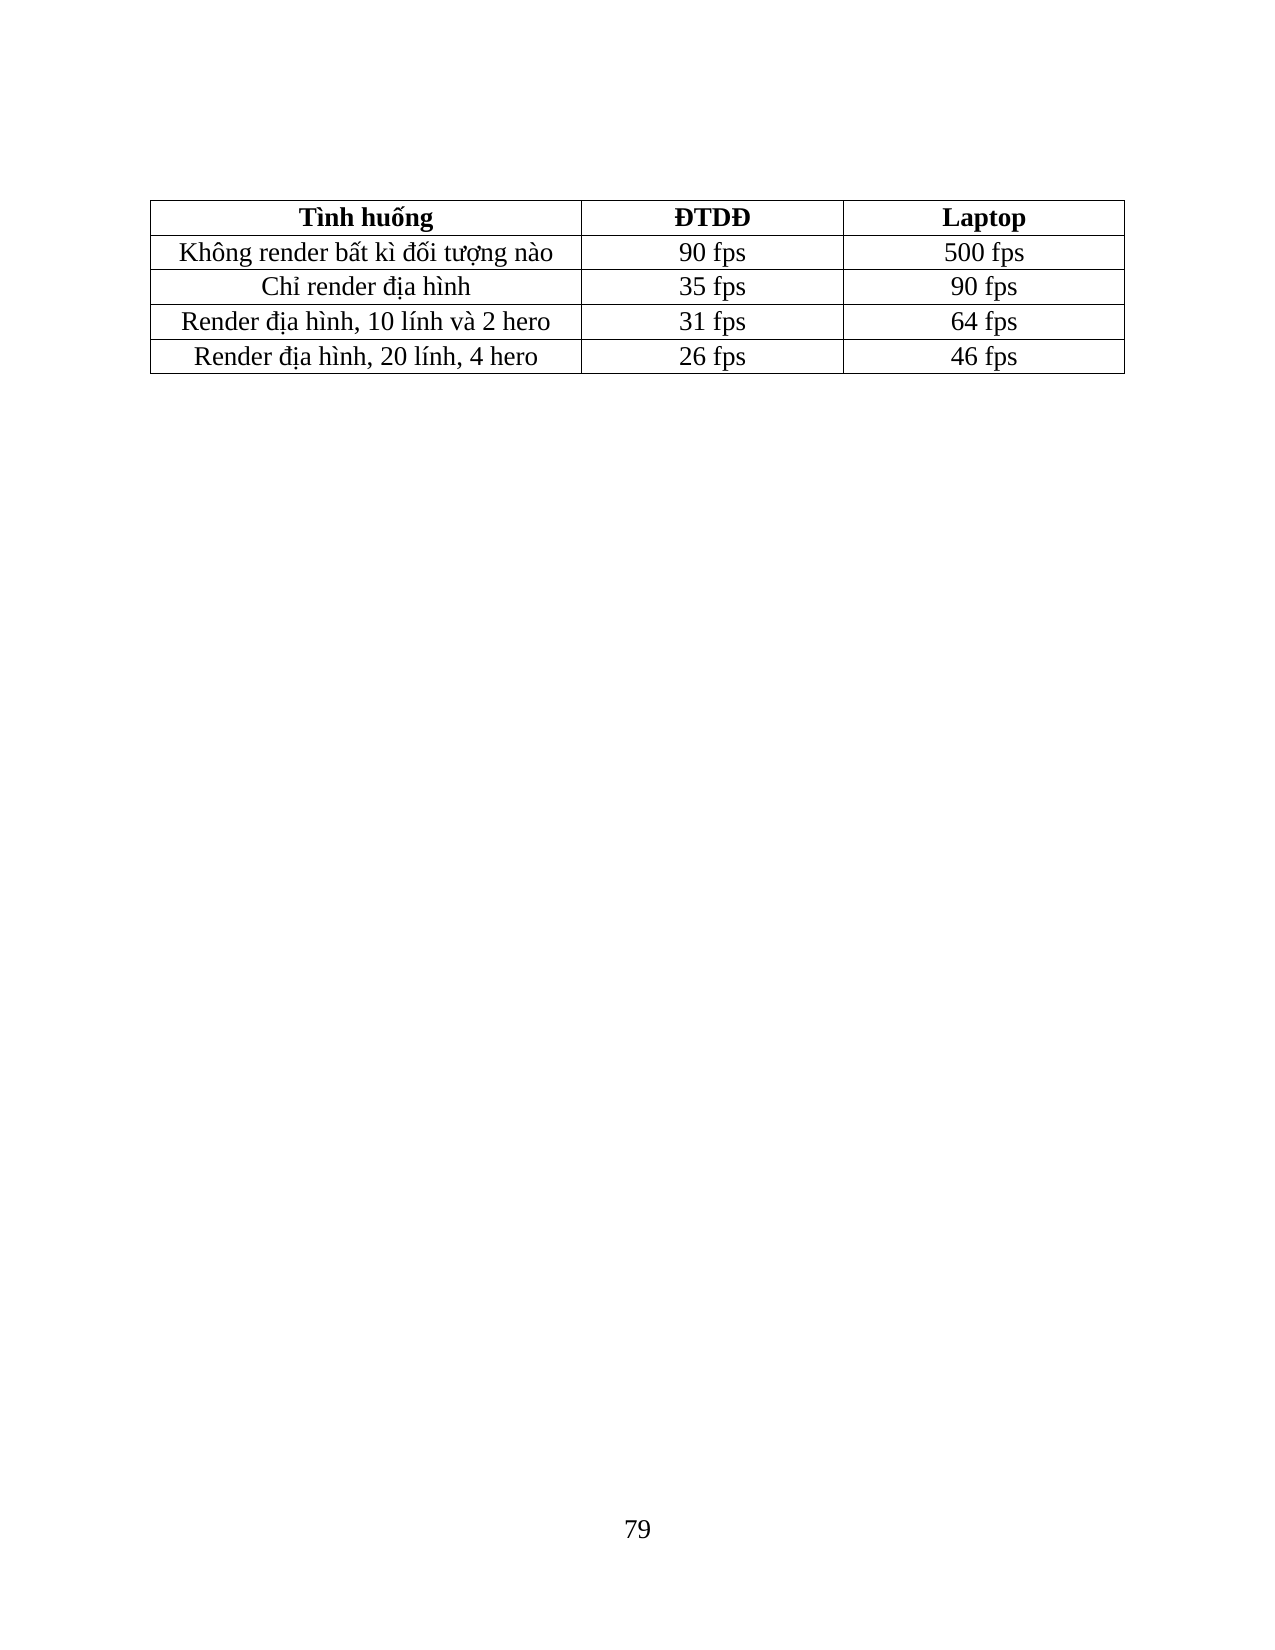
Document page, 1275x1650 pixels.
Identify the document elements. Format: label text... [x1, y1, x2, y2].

table_header ĐTDĐ [582, 201, 843, 235]
table_cell 64 fps [844, 305, 1124, 338]
table_cell 90 fps [582, 236, 843, 269]
table_header Laptop [844, 201, 1124, 235]
table_cell 31 fps [582, 305, 843, 338]
table_cell Không render bất kì đối tượng nào [151, 236, 581, 269]
table_cell 90 fps [844, 270, 1124, 304]
table_cell 26 fps [582, 340, 843, 373]
table_cell Chỉ render địa hình [151, 270, 581, 304]
table_cell 500 fps [844, 236, 1124, 269]
table_cell 35 fps [582, 270, 843, 304]
table_cell Render địa hình, 20 lính, 4 hero [151, 340, 581, 373]
table_header Tình huống [151, 201, 581, 235]
table_cell 46 fps [844, 340, 1124, 373]
table_cell Render địa hình, 10 lính và 2 hero [151, 305, 581, 338]
